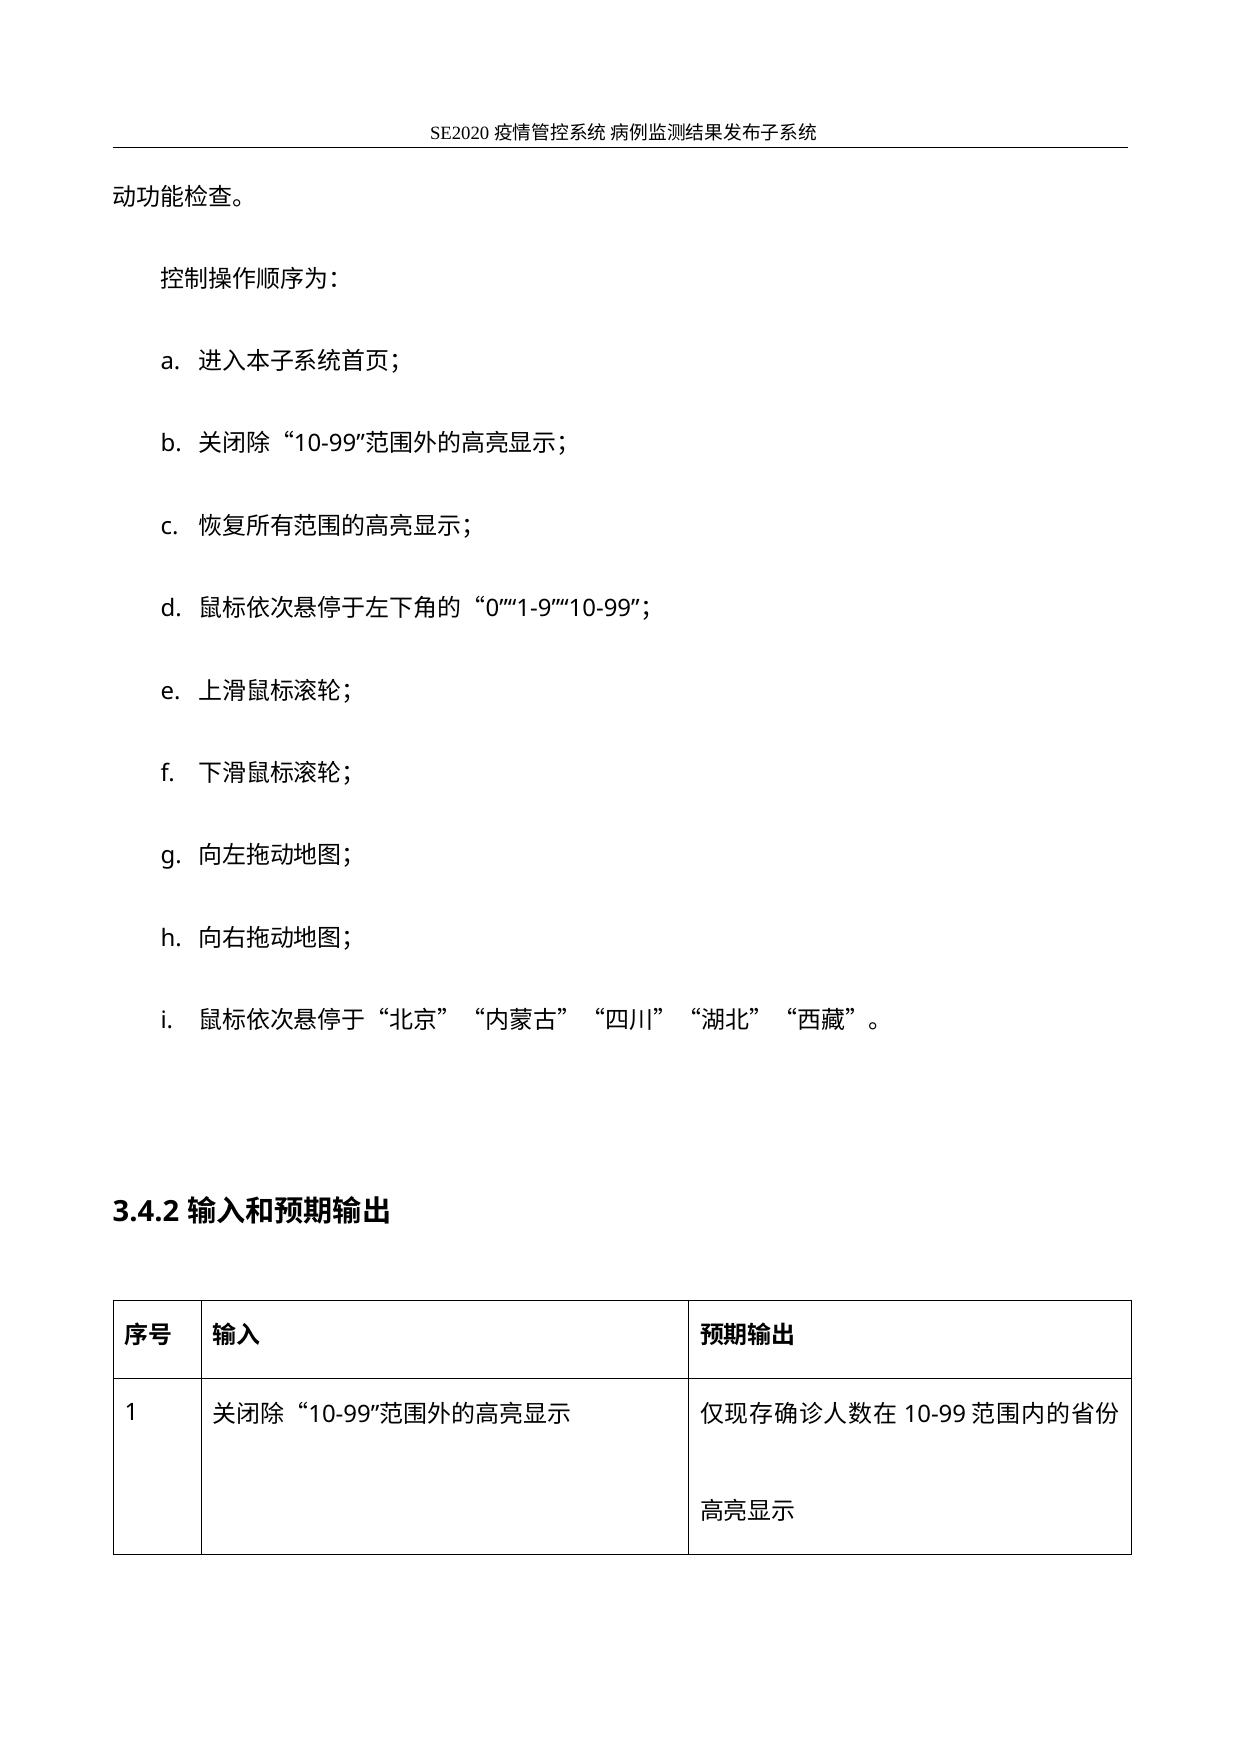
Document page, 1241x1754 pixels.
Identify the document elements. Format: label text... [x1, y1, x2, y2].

table_header 预期输出 [689, 1301, 1131, 1378]
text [112, 162, 1128, 227]
list 恢复所有范围的高亮显示； [160, 491, 1128, 556]
list 鼠标依次悬停于“北京”“内蒙古”“四川”“湖北”“西藏”。 [160, 986, 1128, 1051]
table_header 序号 [114, 1301, 201, 1378]
subtitle 3.4.2 输入和预期输出 [112, 1176, 1128, 1241]
list 下滑鼠标滚轮； [160, 738, 1128, 803]
table_cell 关闭除“10-99”范围外的高亮显示 [202, 1379, 688, 1554]
table_header 输入 [202, 1301, 688, 1378]
list 关闭除“10-99”范围外的高亮显示； [160, 409, 1128, 474]
list 向左拖动地图； [160, 821, 1128, 886]
list 上滑鼠标滚轮； [160, 656, 1128, 721]
table_cell 仅现存确诊人数在10-99范围内的省份高亮显示 [689, 1379, 1131, 1554]
table_cell 1 [114, 1379, 201, 1554]
list 向右拖动地图； [160, 903, 1128, 968]
list 进入本子系统首页； [160, 327, 1128, 392]
text 控制操作顺序为： [112, 244, 1128, 309]
list 鼠标依次悬停于左下角的“0”“1-9”“10-99”； [160, 574, 1128, 639]
